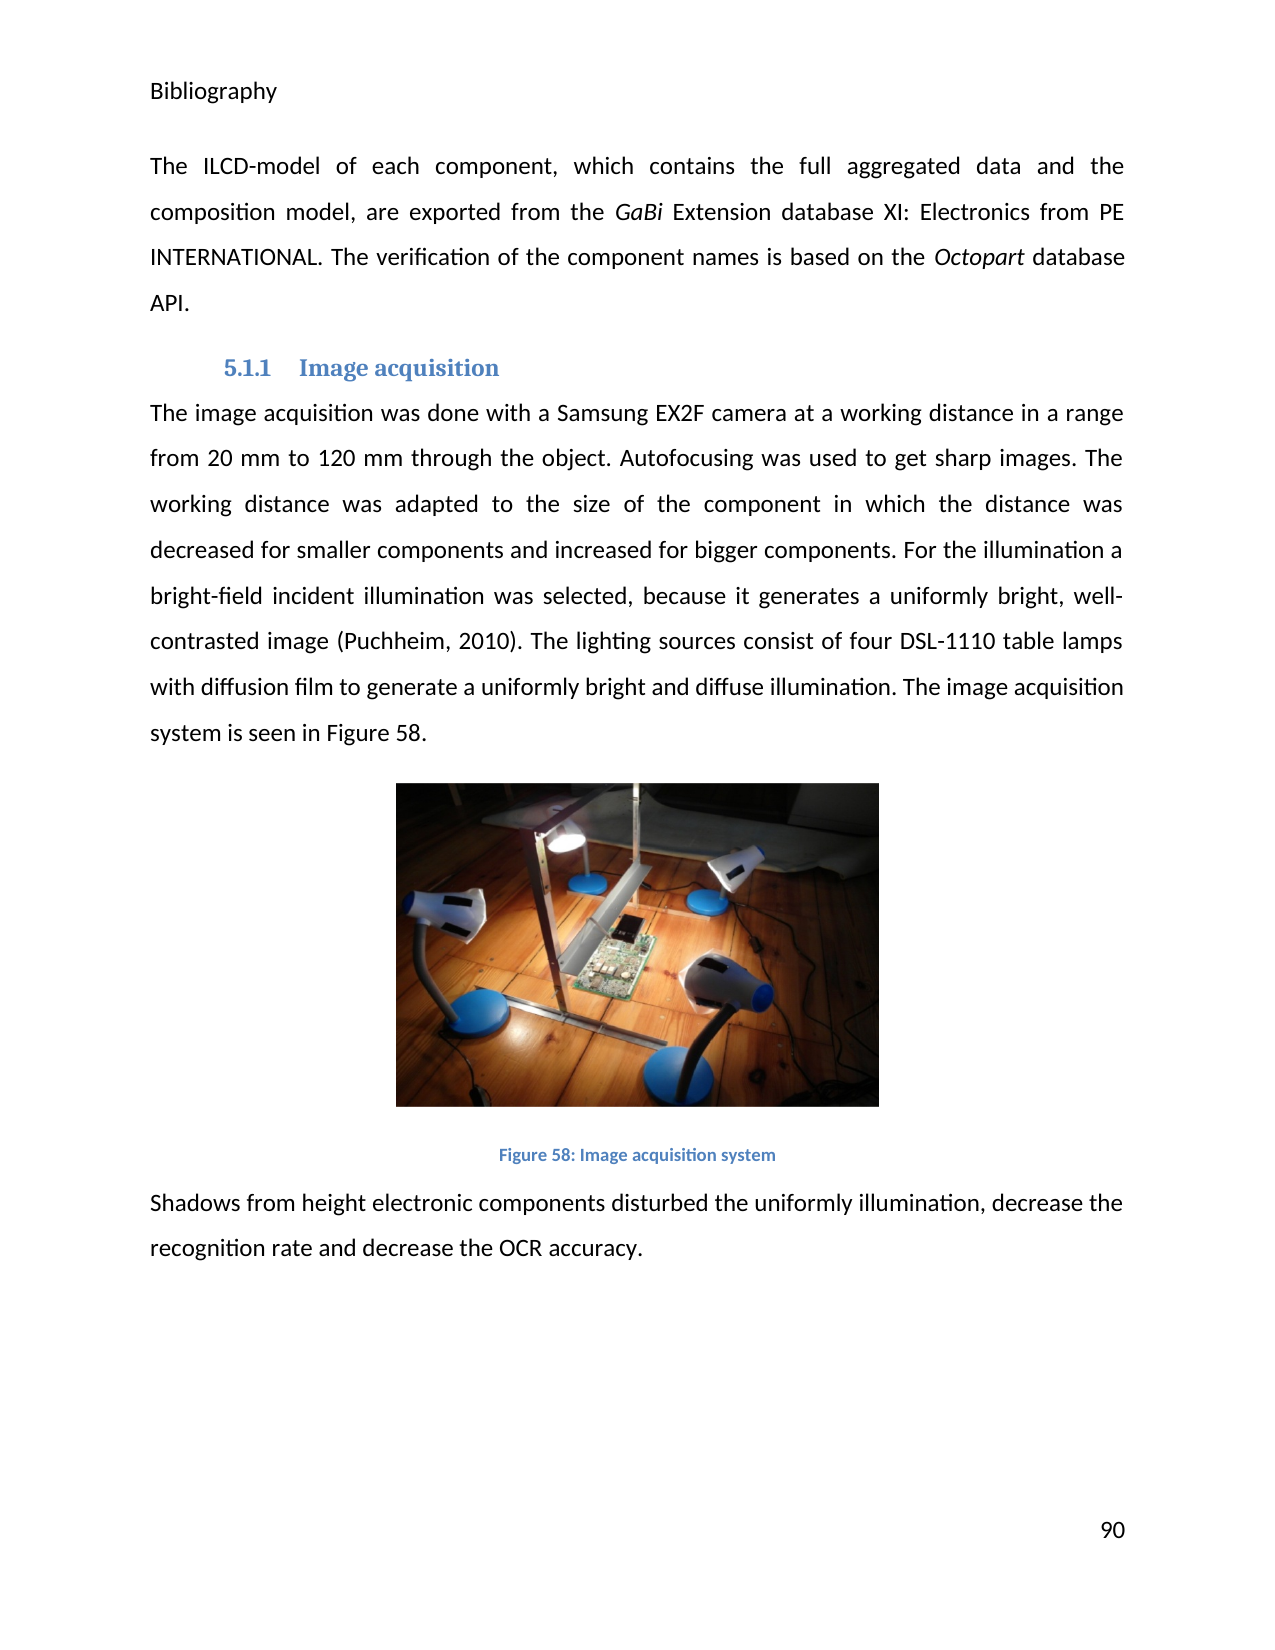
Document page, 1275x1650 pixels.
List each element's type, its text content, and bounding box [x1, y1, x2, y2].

text Shadows from height electronic components disturbed the uniformly illumination, decrease the recognition rate and decrease the OCR accuracy. [150, 1187, 1125, 1263]
subtitle Image acquisition [224, 354, 1125, 382]
text Figure 58: Image acquisition system [150, 1143, 1125, 1166]
picture [396, 783, 879, 1107]
text The ILCD-model of each component, which contains the full aggregated data and the composition model, are exported from the GaBi Extension database XI: Electronics from PE INTERNATIONAL. The verification of the component names is based on the Octopart database API. [150, 150, 1125, 318]
text The image acquisition was done with a Samsung EX2F camera at a working distance in a range from 20 mm to 120 mm through the object. Autofocusing was used to get sharp images. The working distance was adapted to the size of the component in which the distance was decreased for smaller components and increased for bigger components. For the illumination a bright-field incident illumination was selected, because it generates a uniformly bright, well-contrasted image (Puchheim, 2010). The lighting sources consist of four DSL-1110 table lamps with diffusion film to generate a uniformly bright and diffuse illumination. The image acquisition system is seen in Figure 58. [150, 397, 1125, 747]
